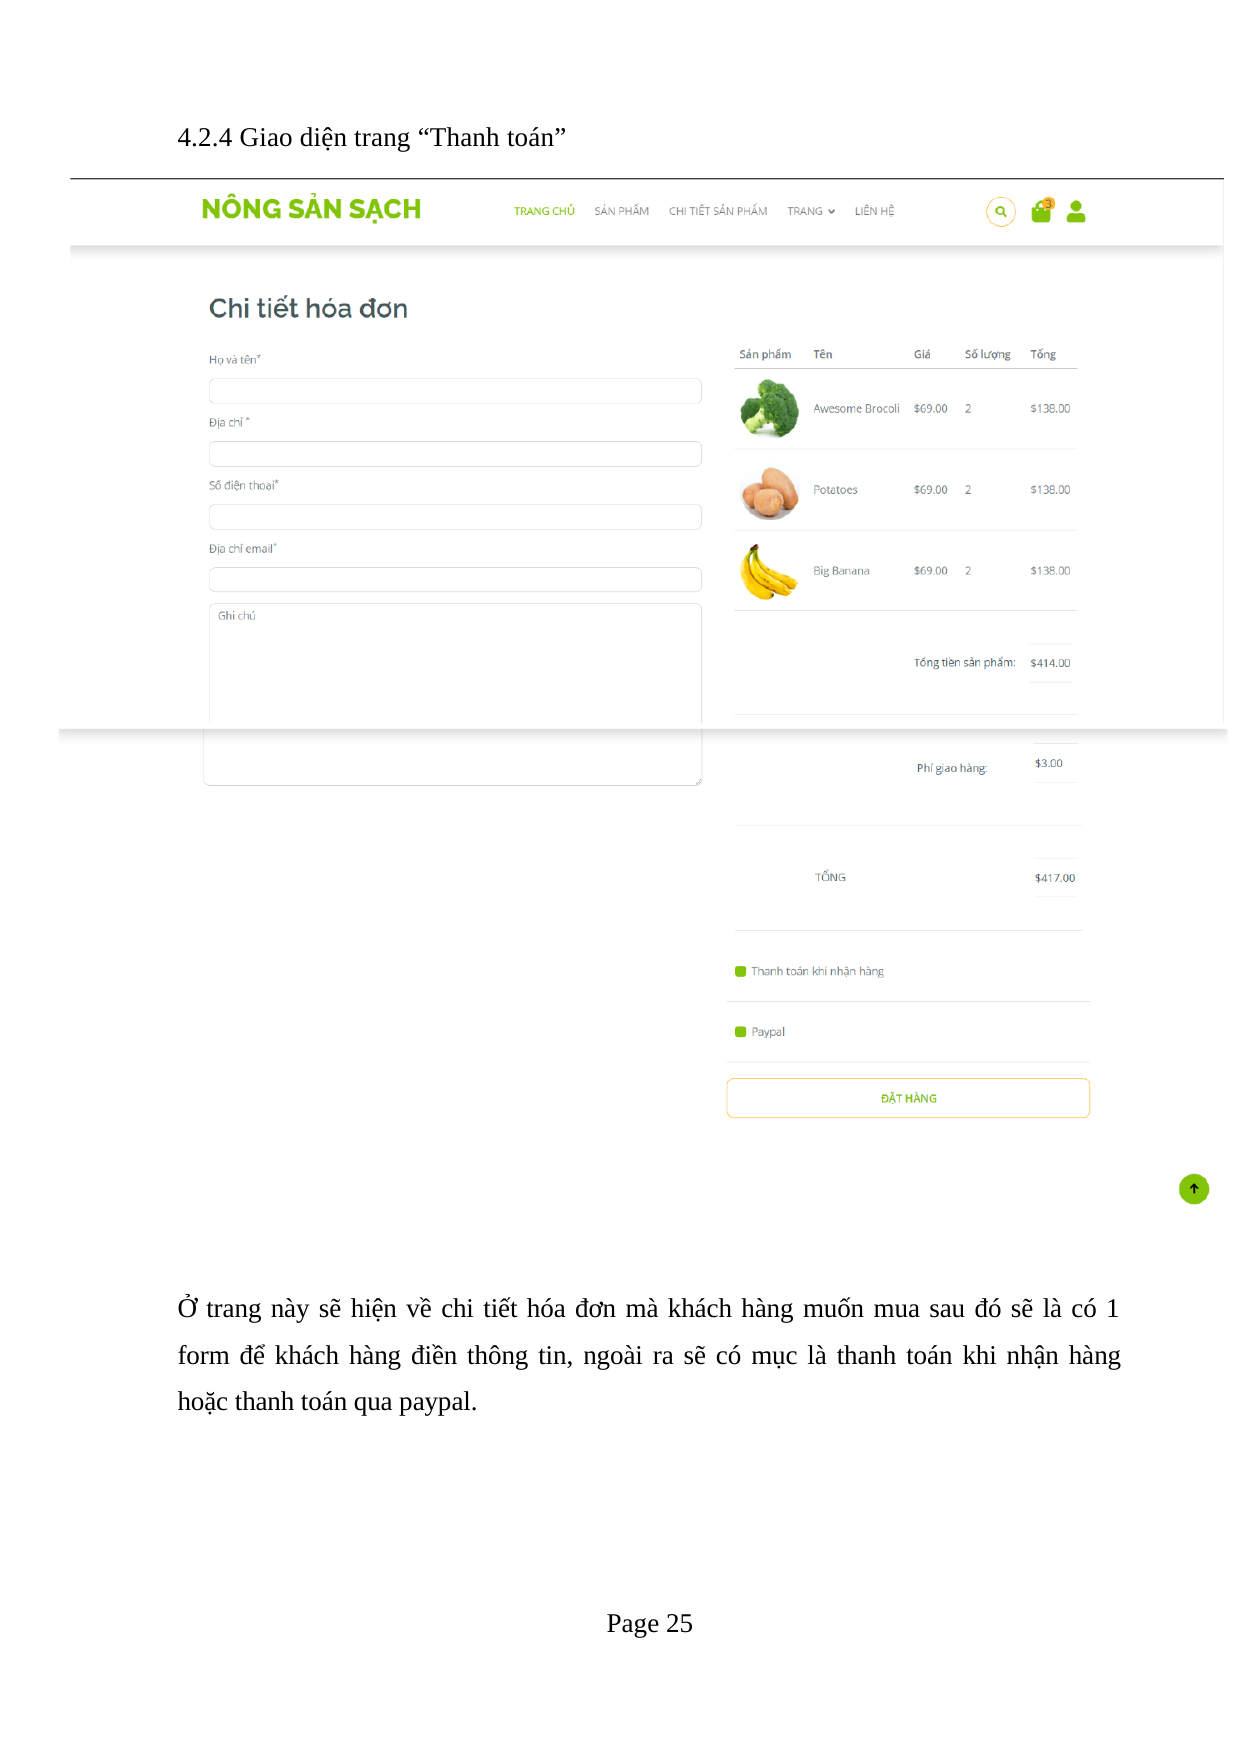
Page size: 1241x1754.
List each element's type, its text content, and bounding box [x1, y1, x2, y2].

text Ở trang này sẽ hiện về chi tiết hóa đơn mà khách hàng muốn mua sau đó sẽ là có 1 form để khách hàng điền thông tin, ngoài ra sẽ có mục là thanh toán khi nhận hàng hoặc thanh toán qua paypal. [177, 1292, 1122, 1417]
text Giao diện trang “Thanh toán” [177, 121, 1122, 152]
picture [58, 178, 1228, 1205]
